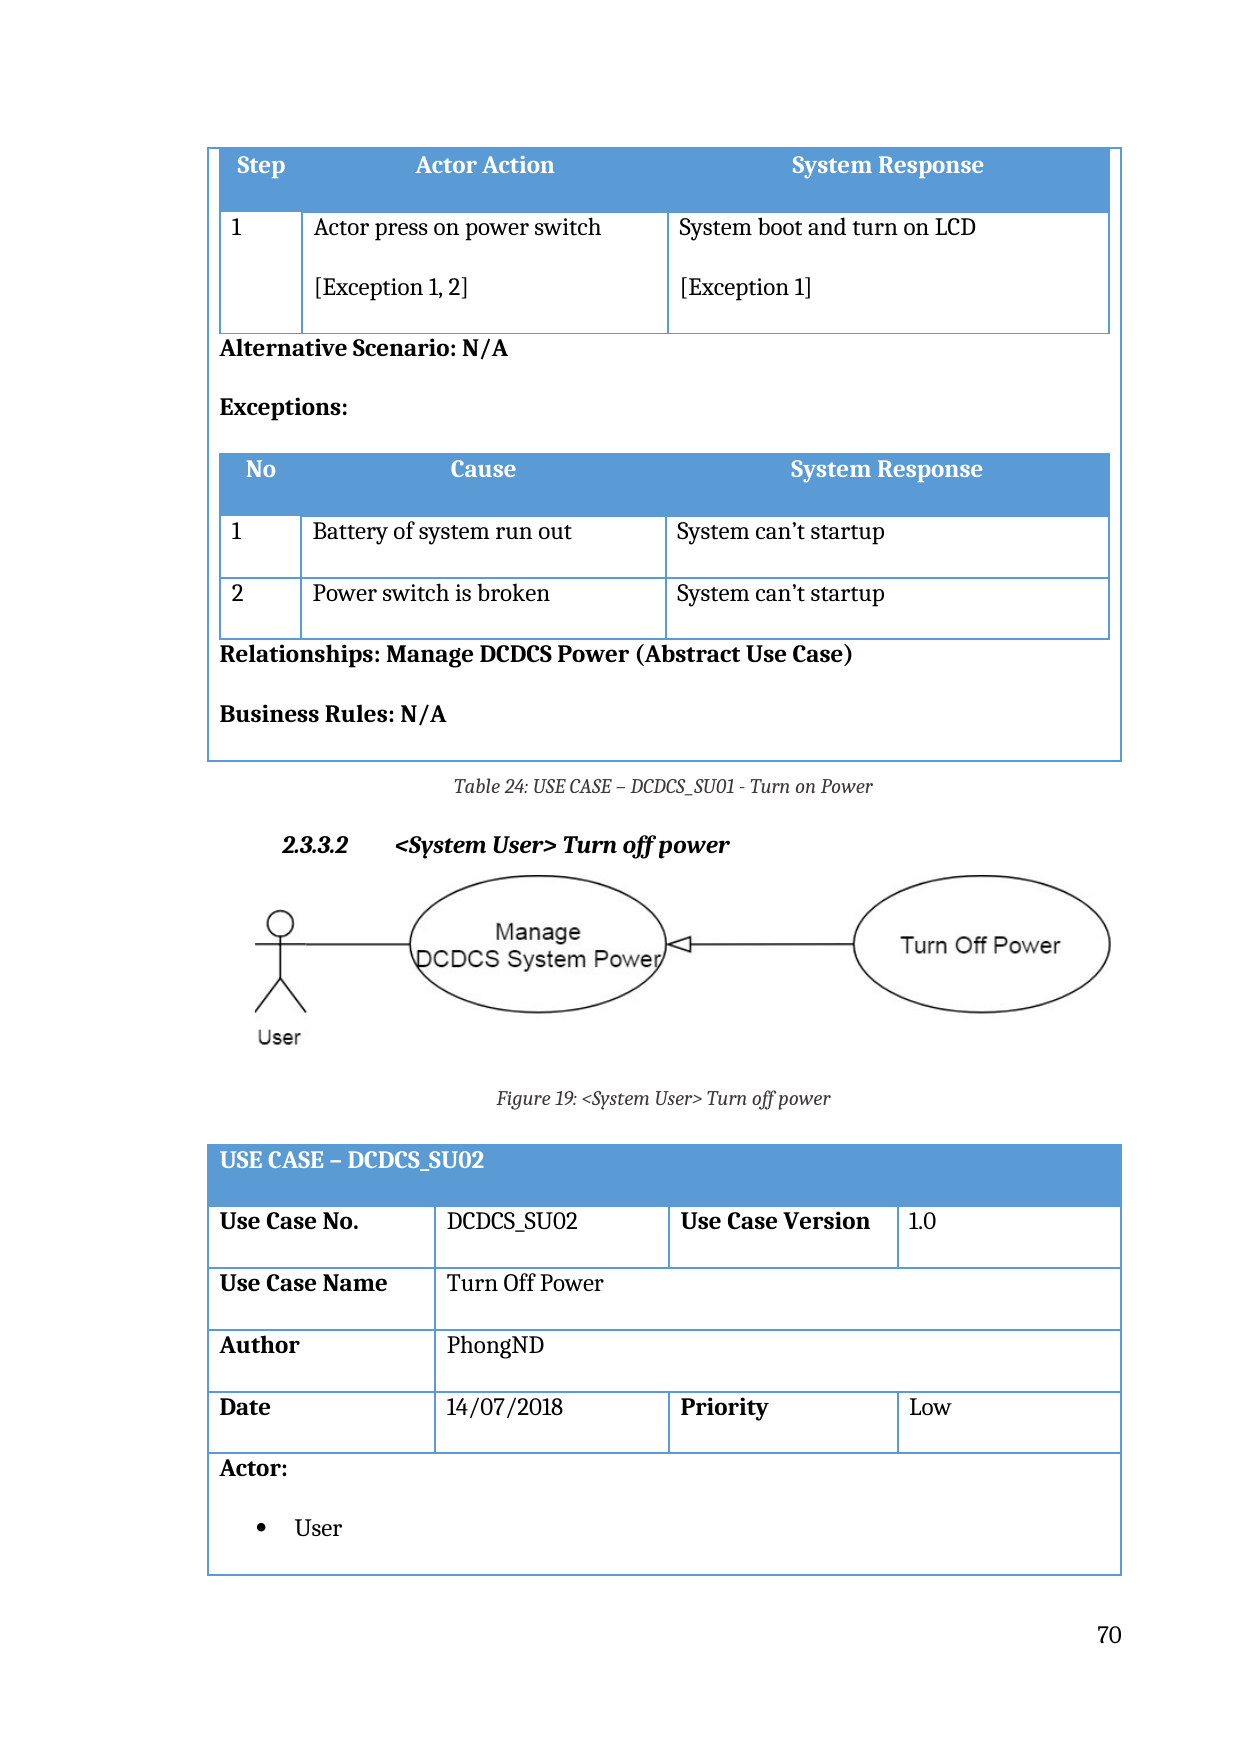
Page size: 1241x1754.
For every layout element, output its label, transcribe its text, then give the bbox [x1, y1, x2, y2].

table_cell Date [209, 1393, 434, 1452]
table_cell PhongND [436, 1331, 1120, 1391]
table_cell Use Case Name [209, 1269, 434, 1329]
picture [254, 875, 1113, 1048]
table_cell DCDCS_SU02 [436, 1207, 668, 1267]
table_cell Low [899, 1393, 1120, 1452]
table_cell Use Case No. [209, 1207, 434, 1267]
table_cell Use Case Version [670, 1207, 897, 1267]
table_cell Turn Off Power [436, 1269, 1120, 1329]
table_cell Priority [670, 1393, 897, 1452]
text Table 24: USE CASE – DCDCS_SU01 - Turn on Power [207, 774, 1122, 798]
table_header USE CASE – DCDCS_SU02 [209, 1146, 1120, 1205]
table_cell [209, 1454, 1120, 1574]
subtitle <System User> Turn off power [282, 831, 1122, 860]
table_cell Author [209, 1331, 434, 1391]
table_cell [209, 149, 1120, 760]
table_cell 14/07/2018 [436, 1393, 668, 1452]
table_cell 1.0 [899, 1207, 1120, 1267]
